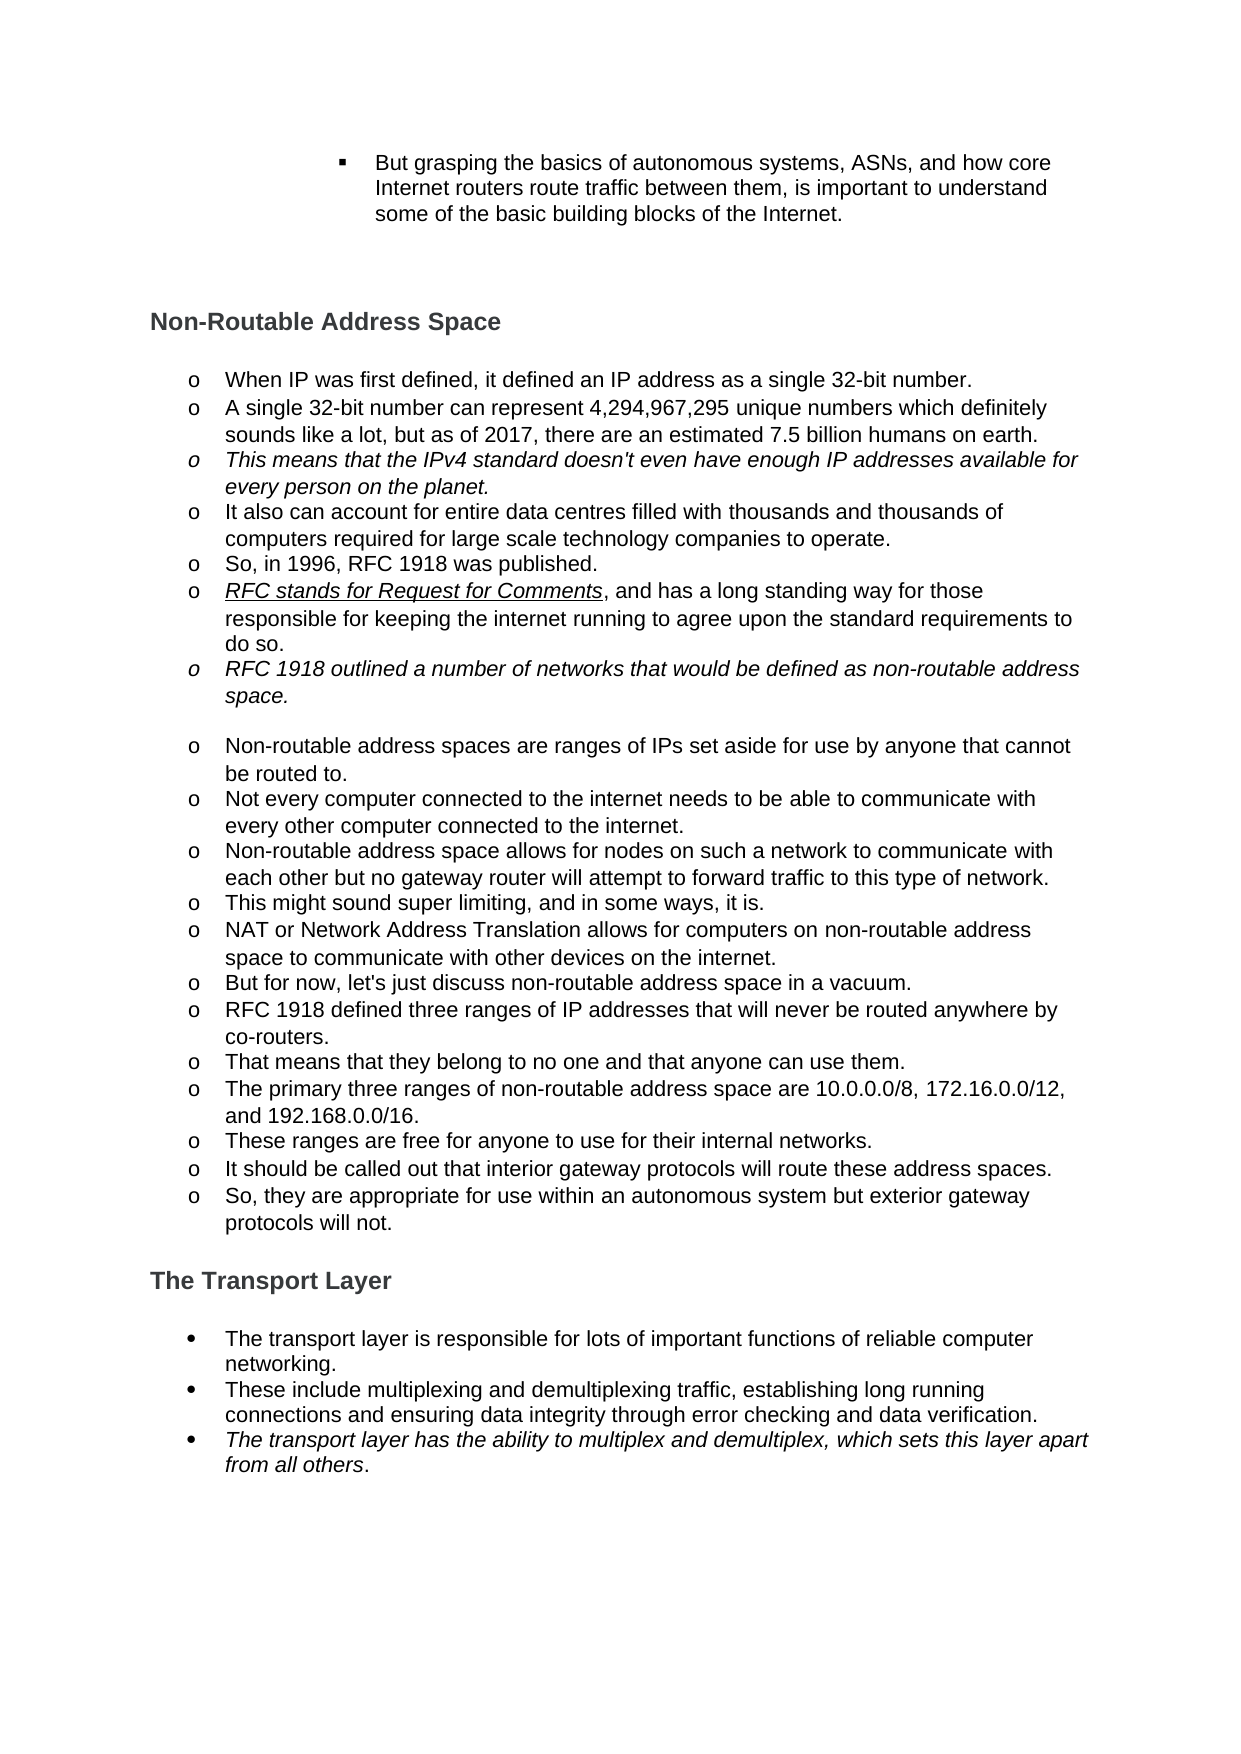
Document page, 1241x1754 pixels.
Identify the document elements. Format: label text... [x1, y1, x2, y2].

list When IP was first defined, it defined an IP address as a single 32-bit number. [187, 367, 1090, 394]
list These include multiplexing and demultiplexing traffic, establishing long running connections and ensuring data integrity through error checking and data verification. [187, 1376, 1090, 1427]
list So, in 1996, RFC 1918 was published. [187, 551, 1090, 578]
list That means that they belong to no one and that anyone can use them. [187, 1049, 1090, 1076]
list The transport layer has the ability to multiplex and demultiplex, which sets this layer apart from all others. [187, 1427, 1090, 1477]
list A single 32-bit number can represent 4,294,967,295 unique numbers which definitely sounds like a lot, but as of 2017, there are an estimated 7.5 billion humans on earth. [187, 394, 1090, 447]
list The transport layer is responsible for lots of important functions of reliable computer networking. [187, 1326, 1090, 1376]
list It also can account for entire data centres filled with thousands and thousands of computers required for large scale technology companies to operate. [187, 499, 1090, 551]
list RFC stands for Request for Comments, and has a long standing way for those responsible for keeping the internet running to agree upon the standard requirements to do so. [187, 578, 1090, 656]
list But for now, let's just discuss non-routable address space in a vacuum. [187, 969, 1090, 997]
list So, they are appropriate for use within an autonomous system but exterior gateway protocols will not. [187, 1182, 1090, 1235]
list This might sound super limiting, and in some ways, it is. [187, 890, 1090, 917]
list RFC 1918 outlined a number of networks that would be defined as non-routable address space. [187, 656, 1090, 708]
list RFC 1918 defined three ranges of IP addresses that will never be routed anywhere by co-routers. [187, 997, 1090, 1049]
list This means that the IPv4 standard doesn't even have enough IP addresses available for every person on the planet. [187, 447, 1090, 499]
list NAT or Network Address Translation allows for computers on non-routable address space to communicate with other devices on the internet. [187, 917, 1090, 969]
list Non-routable address space allows for nodes on such a network to communicate with each other but no gateway router will attempt to forward traffic to this type of network. [187, 838, 1090, 890]
list The primary three ranges of non-routable address space are 10.0.0.0/8, 172.16.0.0/12, and 192.168.0.0/16. [187, 1076, 1090, 1128]
subtitle Non-Routable Address Space [150, 307, 1090, 336]
list Not every computer connected to the internet needs to be able to communicate with every other computer connected to the internet. [187, 786, 1090, 838]
list But grasping the basics of autonomous systems, ASNs, and how core Internet routers route traffic between them, is important to understand some of the basic building blocks of the Internet. [337, 150, 1090, 226]
list These ranges are free for anyone to use for their internal networks. [187, 1128, 1090, 1155]
list Non-routable address spaces are ranges of IPs set aside for use by anyone that cannot be routed to. [187, 733, 1090, 786]
subtitle The Transport Layer [150, 1266, 1090, 1295]
list It should be called out that interior gateway protocols will route these address spaces. [187, 1155, 1090, 1182]
